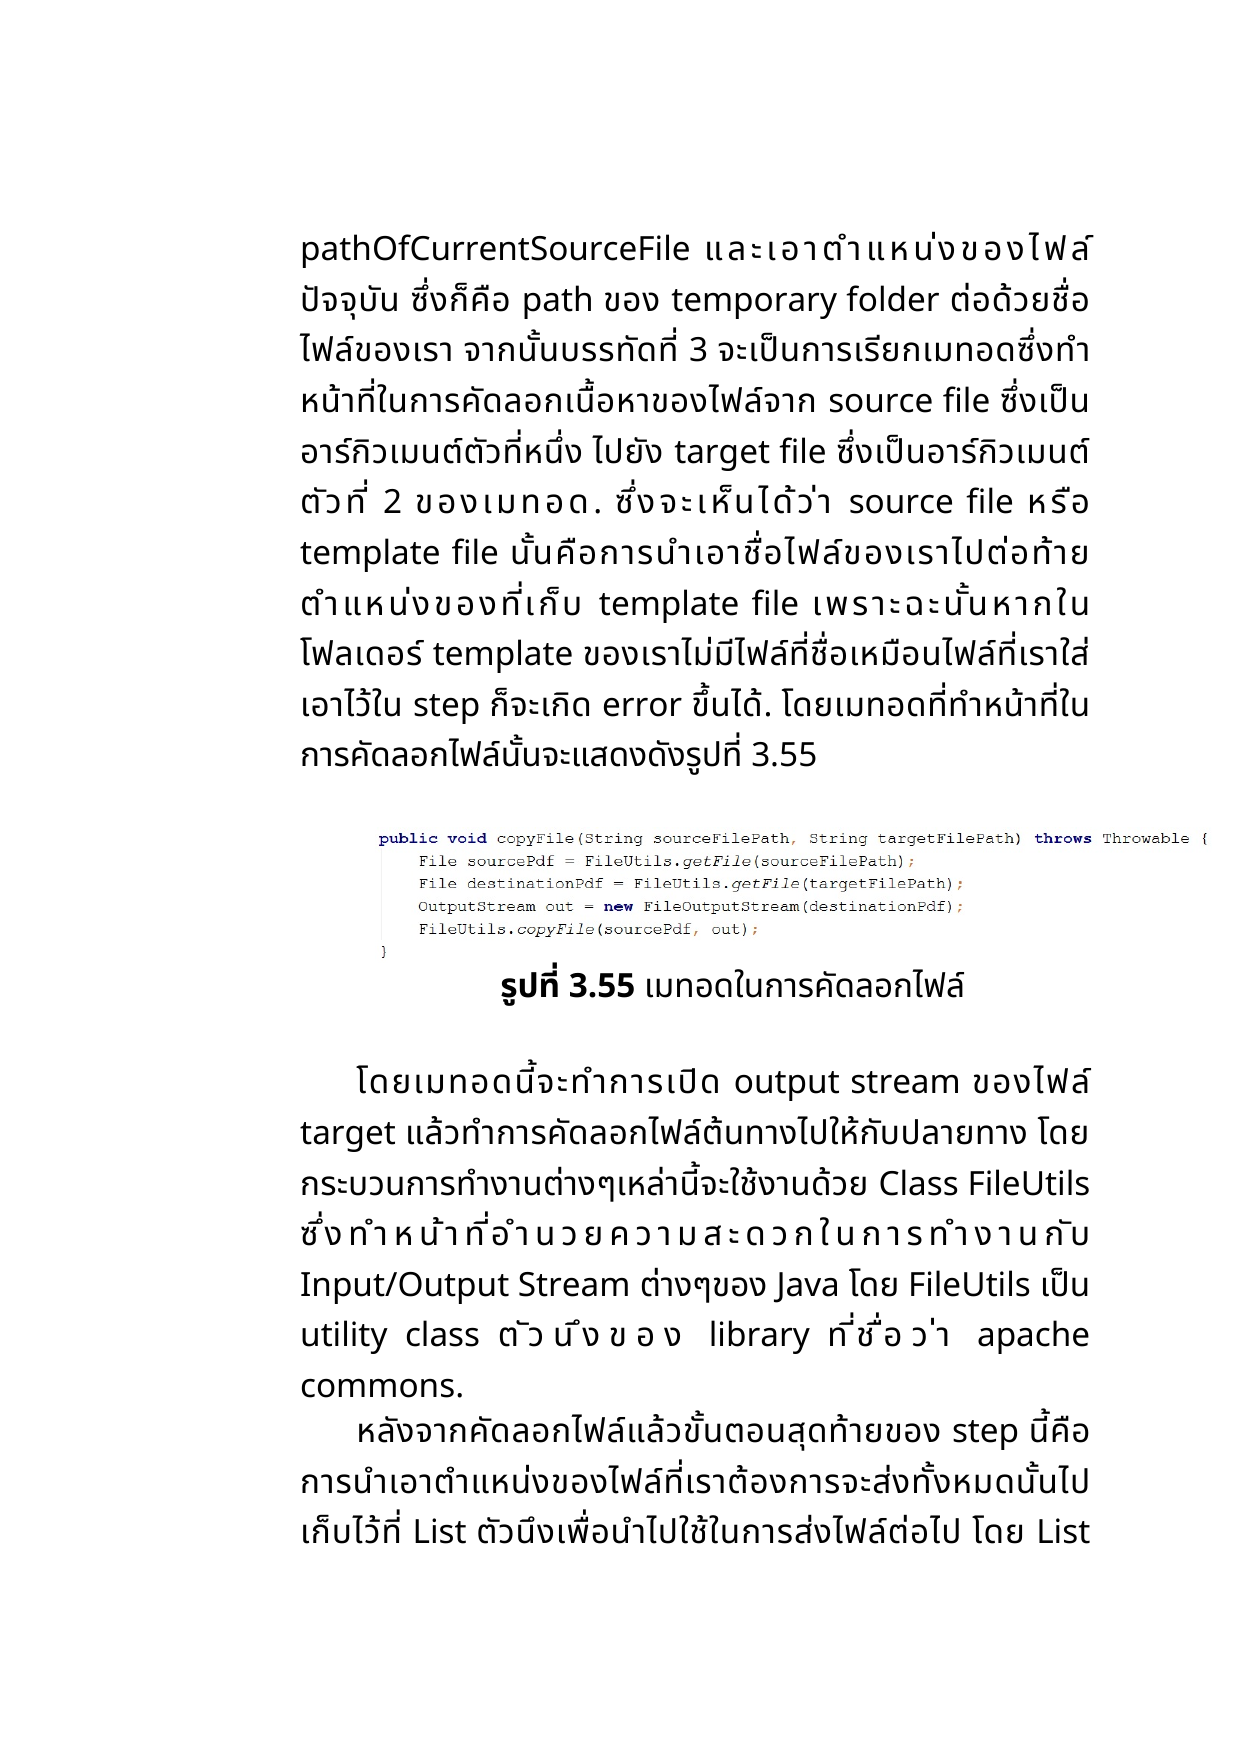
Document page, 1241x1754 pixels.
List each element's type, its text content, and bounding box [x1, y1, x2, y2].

text รูปที่ 3.55 เมทอดในการคัดลอกไฟล์ [300, 962, 1090, 1013]
picture [375, 827, 1213, 963]
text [300, 225, 1090, 782]
text โดยเมทอดนี้จะทำการเปิด output stream ของไฟล์ target แล้วทำการคัดลอกไฟล์ต้นทางไปให้กับปลายทาง โดยกระบวนการทำงานต่างๆเหล่านี้จะใช้งานด้วย Class FileUtils ซึ่งทำหน้าที่อำนวยความสะดวกในการทำงานกับ Input/Output Stream ต่างๆของ Java โดย FileUtils เป็น utility class ตัวนึงของ library ที่ชื่อว่า apache commons. [300, 1058, 1090, 1407]
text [300, 1407, 1090, 1559]
